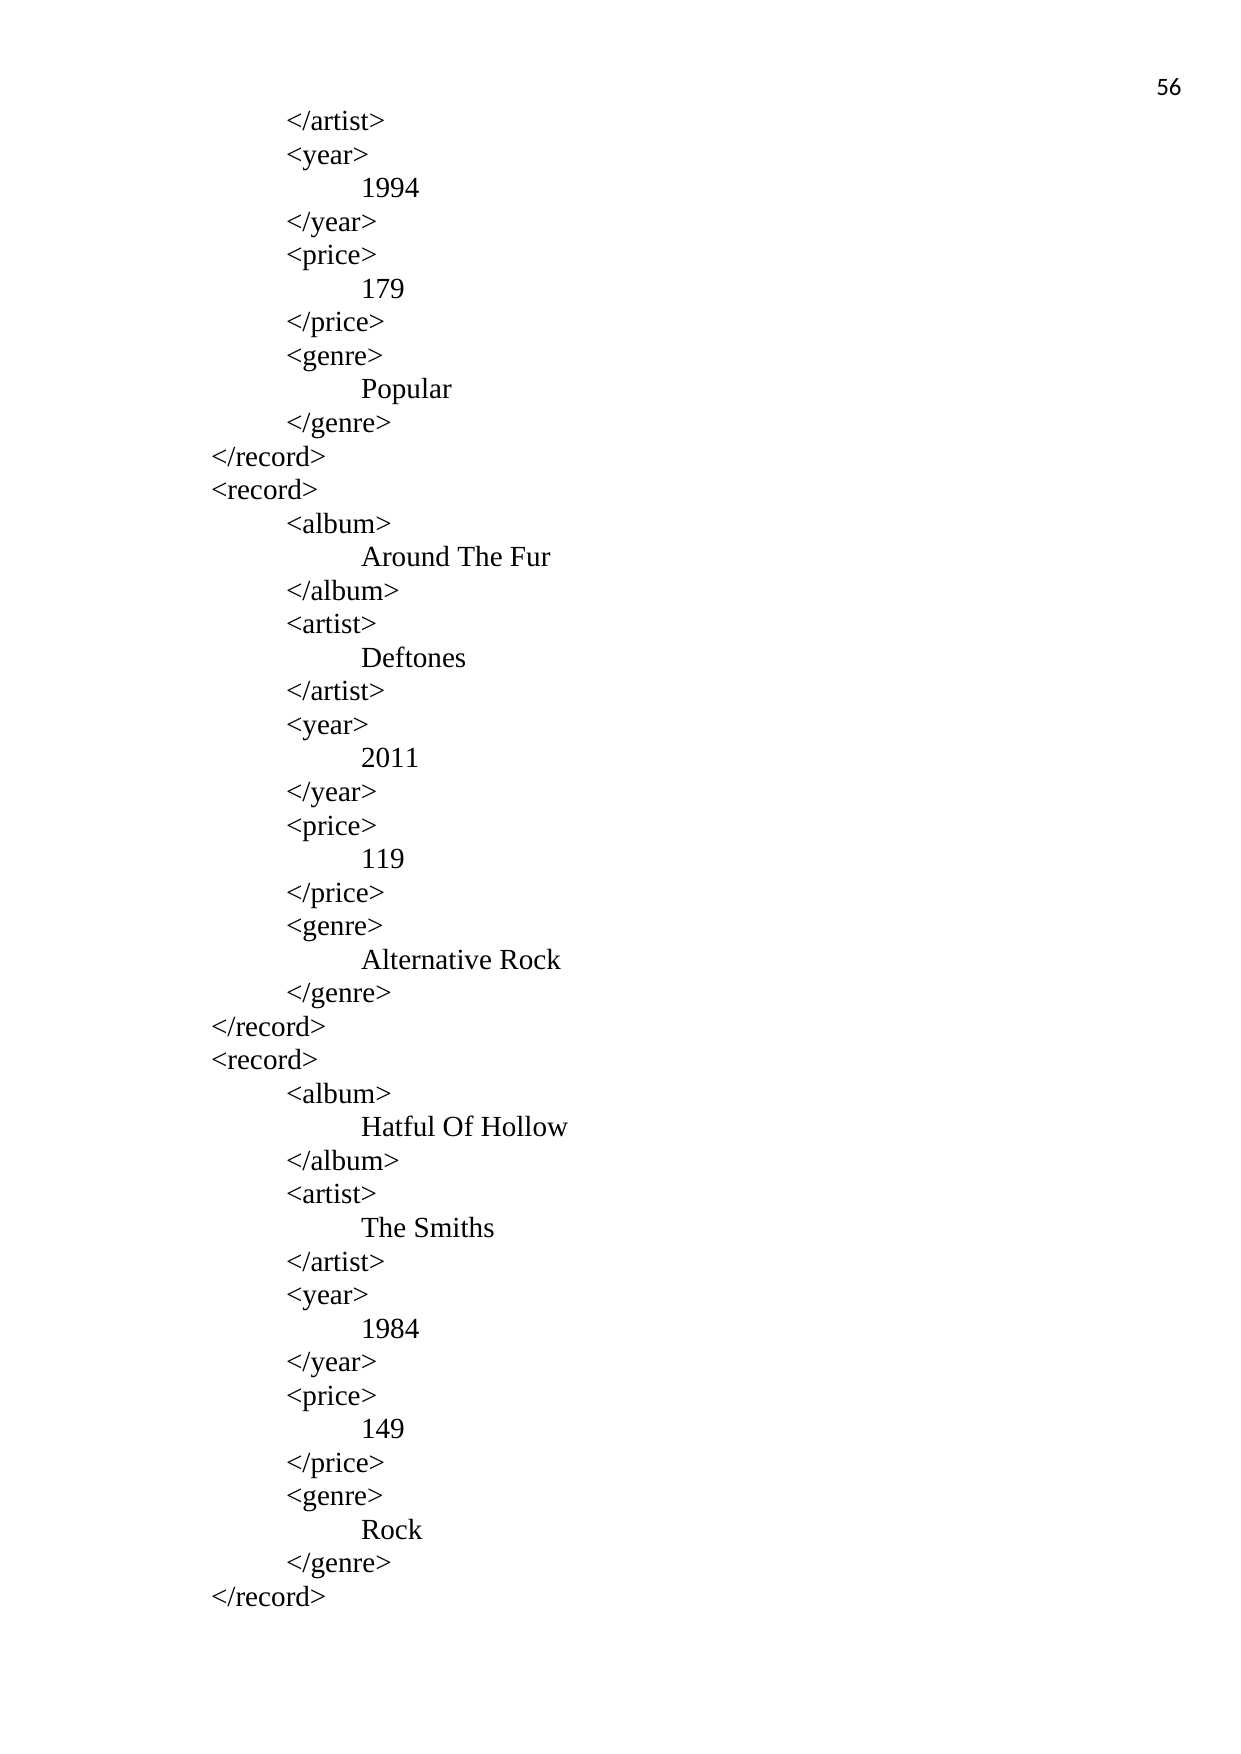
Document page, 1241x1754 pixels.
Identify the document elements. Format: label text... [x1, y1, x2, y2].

text Around The Fur [136, 539, 1181, 573]
text </artist> [136, 1244, 1181, 1277]
text </year> [136, 774, 1181, 808]
text <record> [136, 1042, 1181, 1076]
text Alternative Rock [136, 942, 1181, 975]
text </genre> [136, 1546, 1181, 1579]
text <album> [136, 506, 1181, 539]
text <year> [136, 707, 1181, 741]
text Rock [136, 1512, 1181, 1546]
text </year> [136, 204, 1181, 237]
text <artist> [136, 606, 1181, 640]
text <artist> [136, 1177, 1181, 1210]
text 119 [136, 841, 1181, 875]
text </record> [136, 1009, 1181, 1042]
text <year> [136, 137, 1181, 170]
text </genre> [136, 975, 1181, 1009]
text </artist> [136, 673, 1181, 707]
text <genre> [136, 338, 1181, 372]
text </artist> [136, 103, 1181, 137]
text </genre> [136, 405, 1181, 439]
text </album> [136, 573, 1181, 606]
text 1994 [136, 170, 1181, 204]
text <year> [136, 1277, 1181, 1311]
text </year> [136, 1344, 1181, 1378]
text </record> [136, 1579, 1181, 1613]
text 179 [136, 271, 1181, 304]
text <price> [136, 1378, 1181, 1411]
text <price> [136, 237, 1181, 271]
text </record> [136, 439, 1181, 472]
text <price> [136, 808, 1181, 841]
text <album> [136, 1076, 1181, 1109]
text Hatful Of Hollow [136, 1109, 1181, 1143]
text Popular [136, 372, 1181, 405]
text Deftones [136, 640, 1181, 673]
text </price> [136, 1445, 1181, 1478]
text <genre> [136, 1478, 1181, 1512]
text 2011 [136, 741, 1181, 774]
text 149 [136, 1411, 1181, 1445]
text </price> [136, 875, 1181, 908]
text 1984 [136, 1311, 1181, 1344]
text <genre> [136, 908, 1181, 942]
text The Smiths [136, 1210, 1181, 1244]
text </price> [136, 304, 1181, 338]
text <record> [136, 472, 1181, 506]
text </album> [136, 1143, 1181, 1177]
